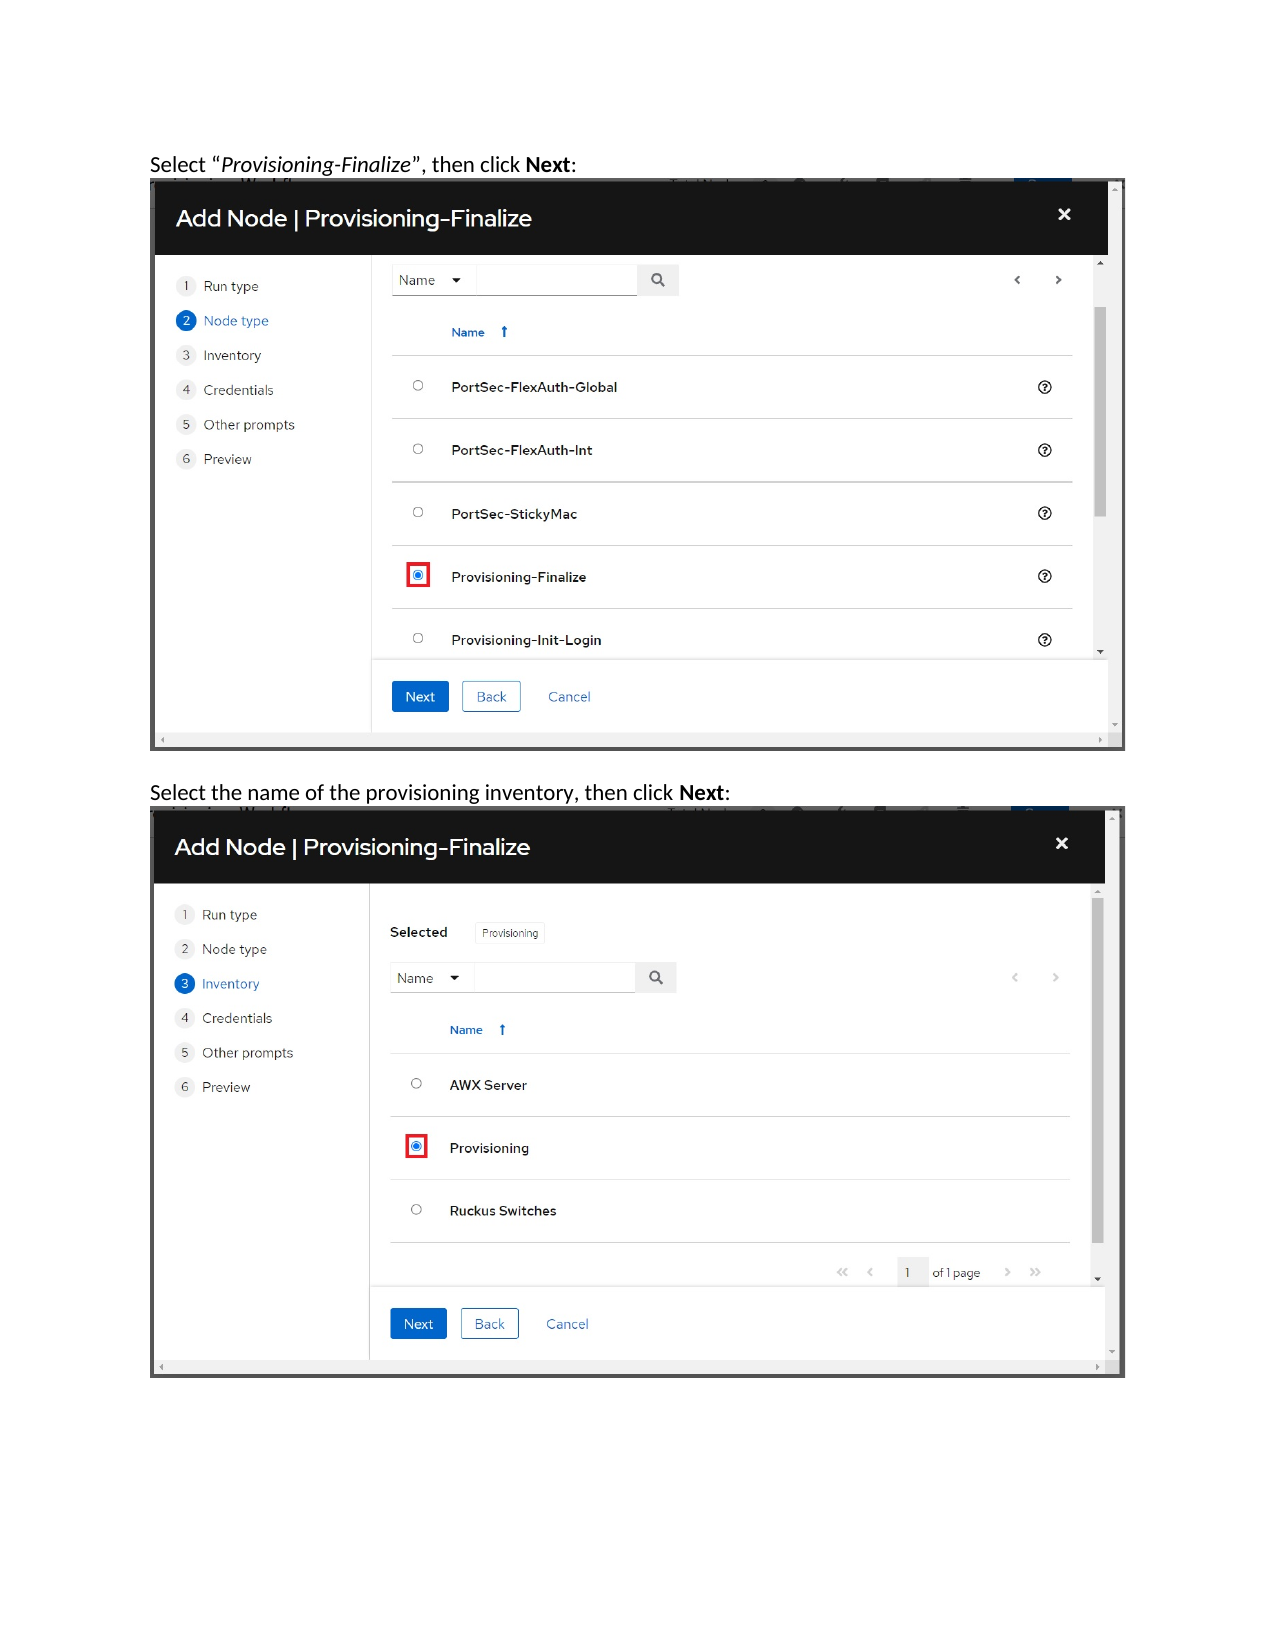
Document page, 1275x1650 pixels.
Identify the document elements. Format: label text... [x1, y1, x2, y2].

text Select “Provisioning-Finalize”, then click Next: [150, 150, 1125, 178]
text Select the name of the provisioning inventory, then click Next: [150, 778, 1125, 806]
picture [150, 806, 1125, 1378]
picture [150, 178, 1125, 751]
